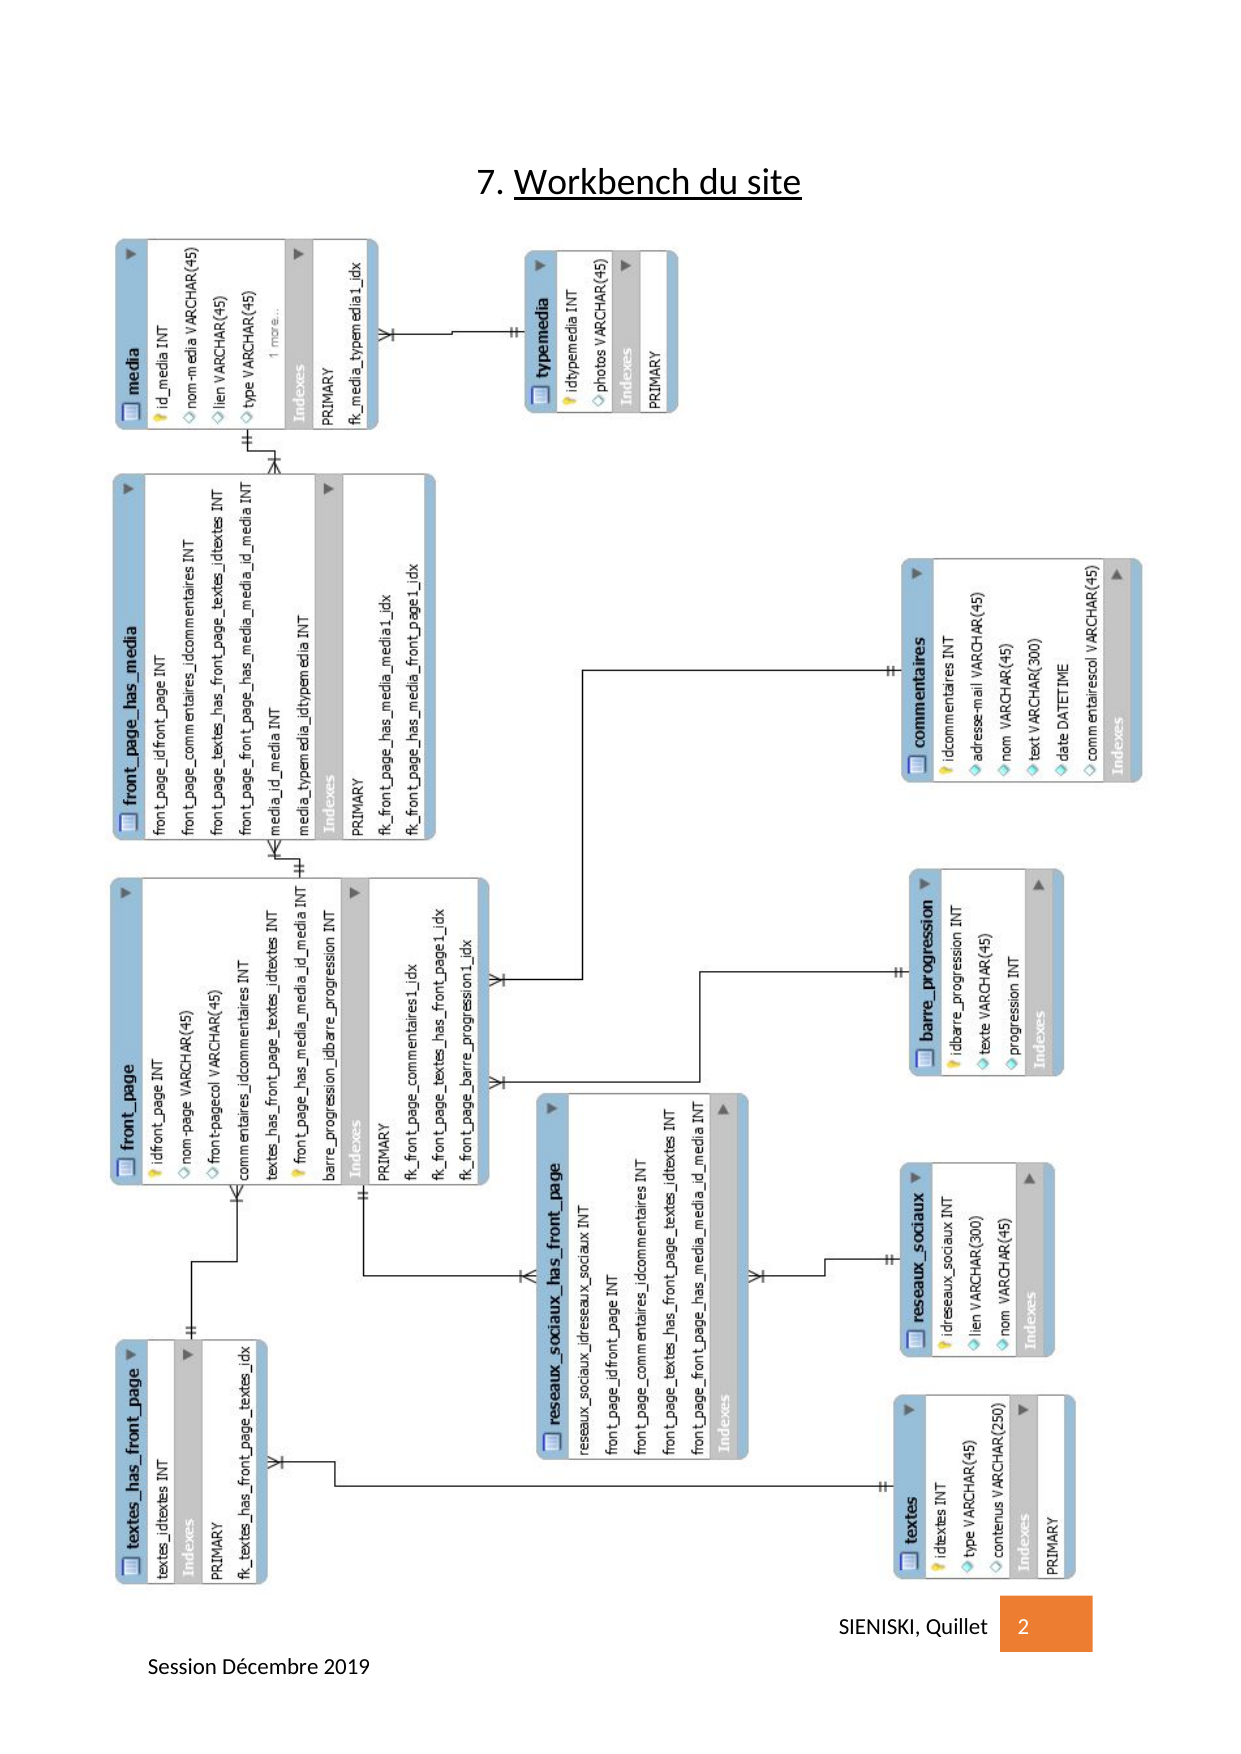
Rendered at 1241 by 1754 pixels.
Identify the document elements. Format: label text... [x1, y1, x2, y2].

picture [105, 226, 1162, 1596]
list Workbench du site [185, 158, 1092, 204]
